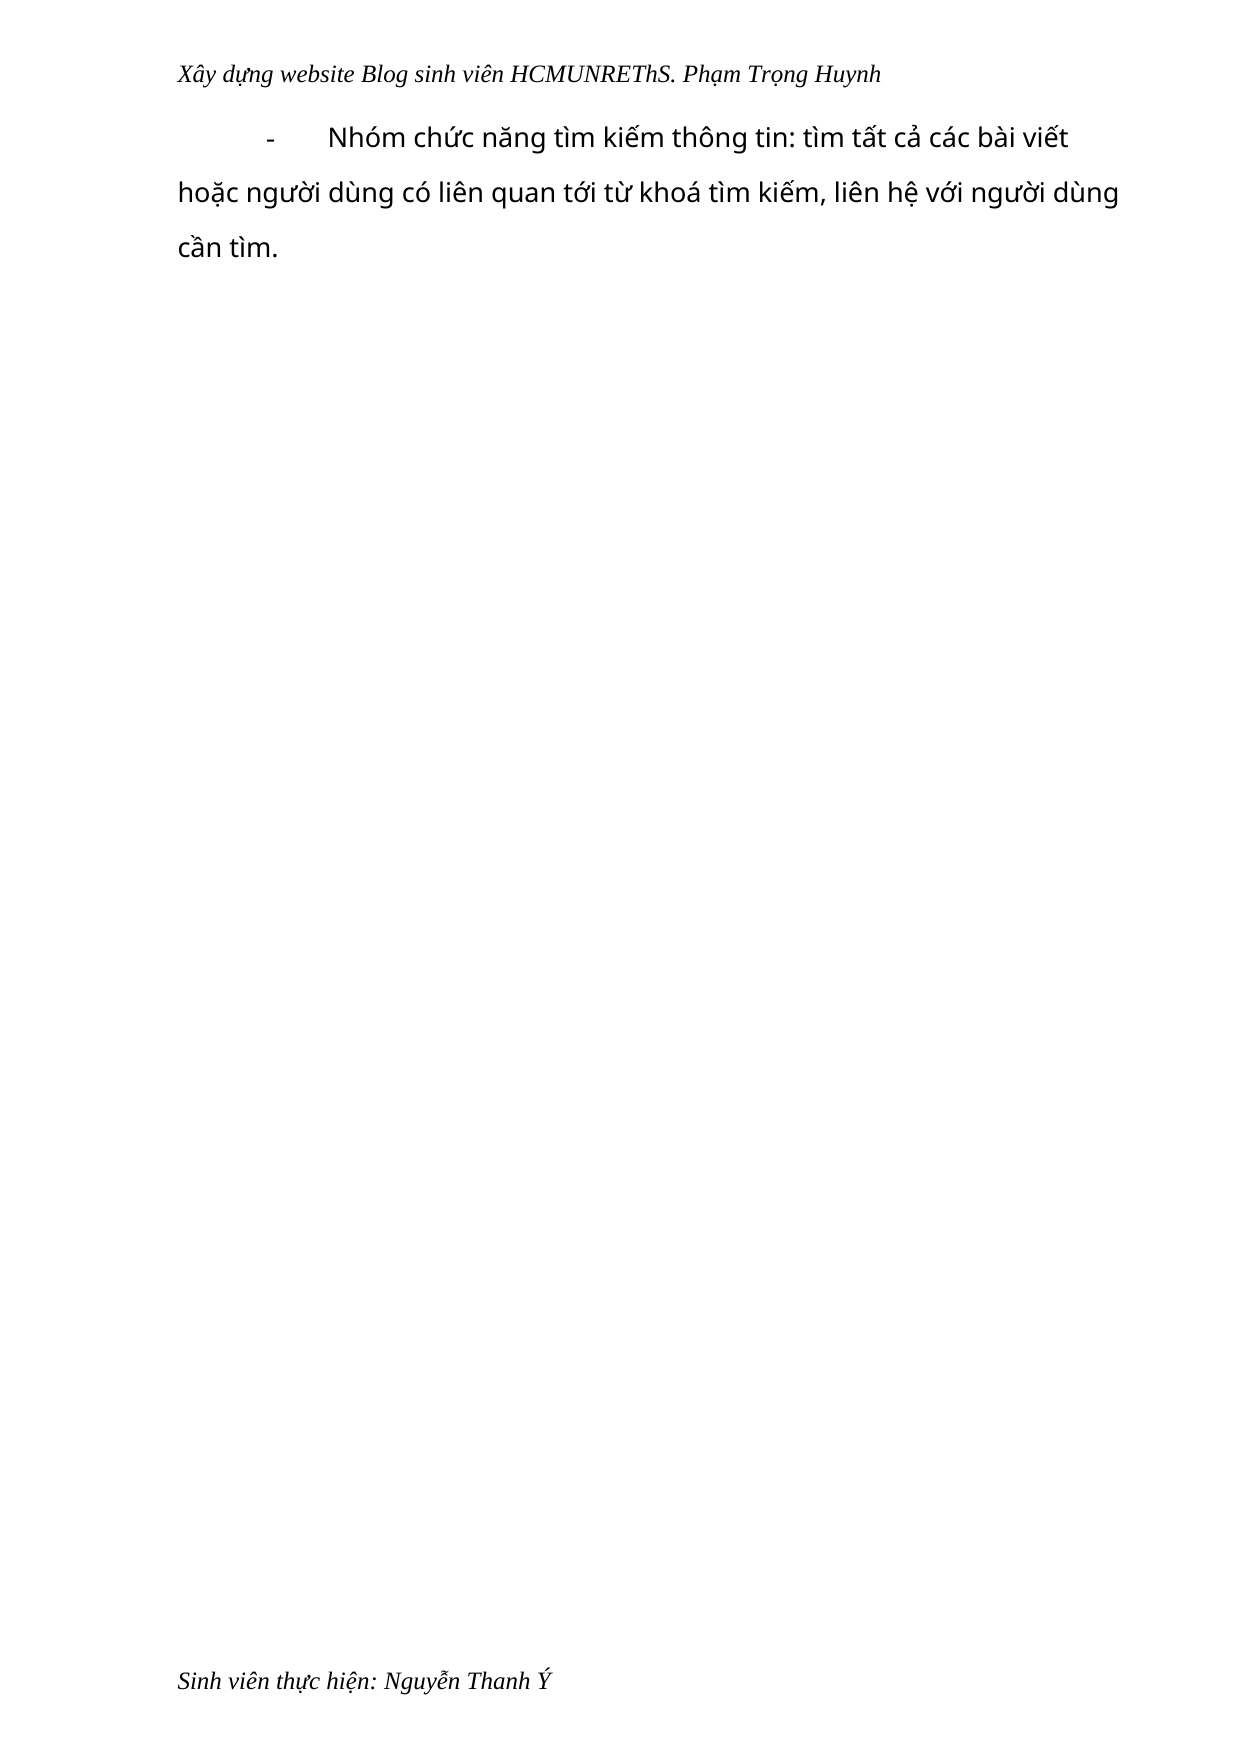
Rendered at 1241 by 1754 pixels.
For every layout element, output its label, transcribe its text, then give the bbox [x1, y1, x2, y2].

list Nhóm chức năng tìm kiếm thông tin: tìm tất cả các bài viết hoặc người dùng có liên quan tới từ khoá tìm kiếm, liên hệ với người dùng cần tìm. [177, 118, 1122, 266]
